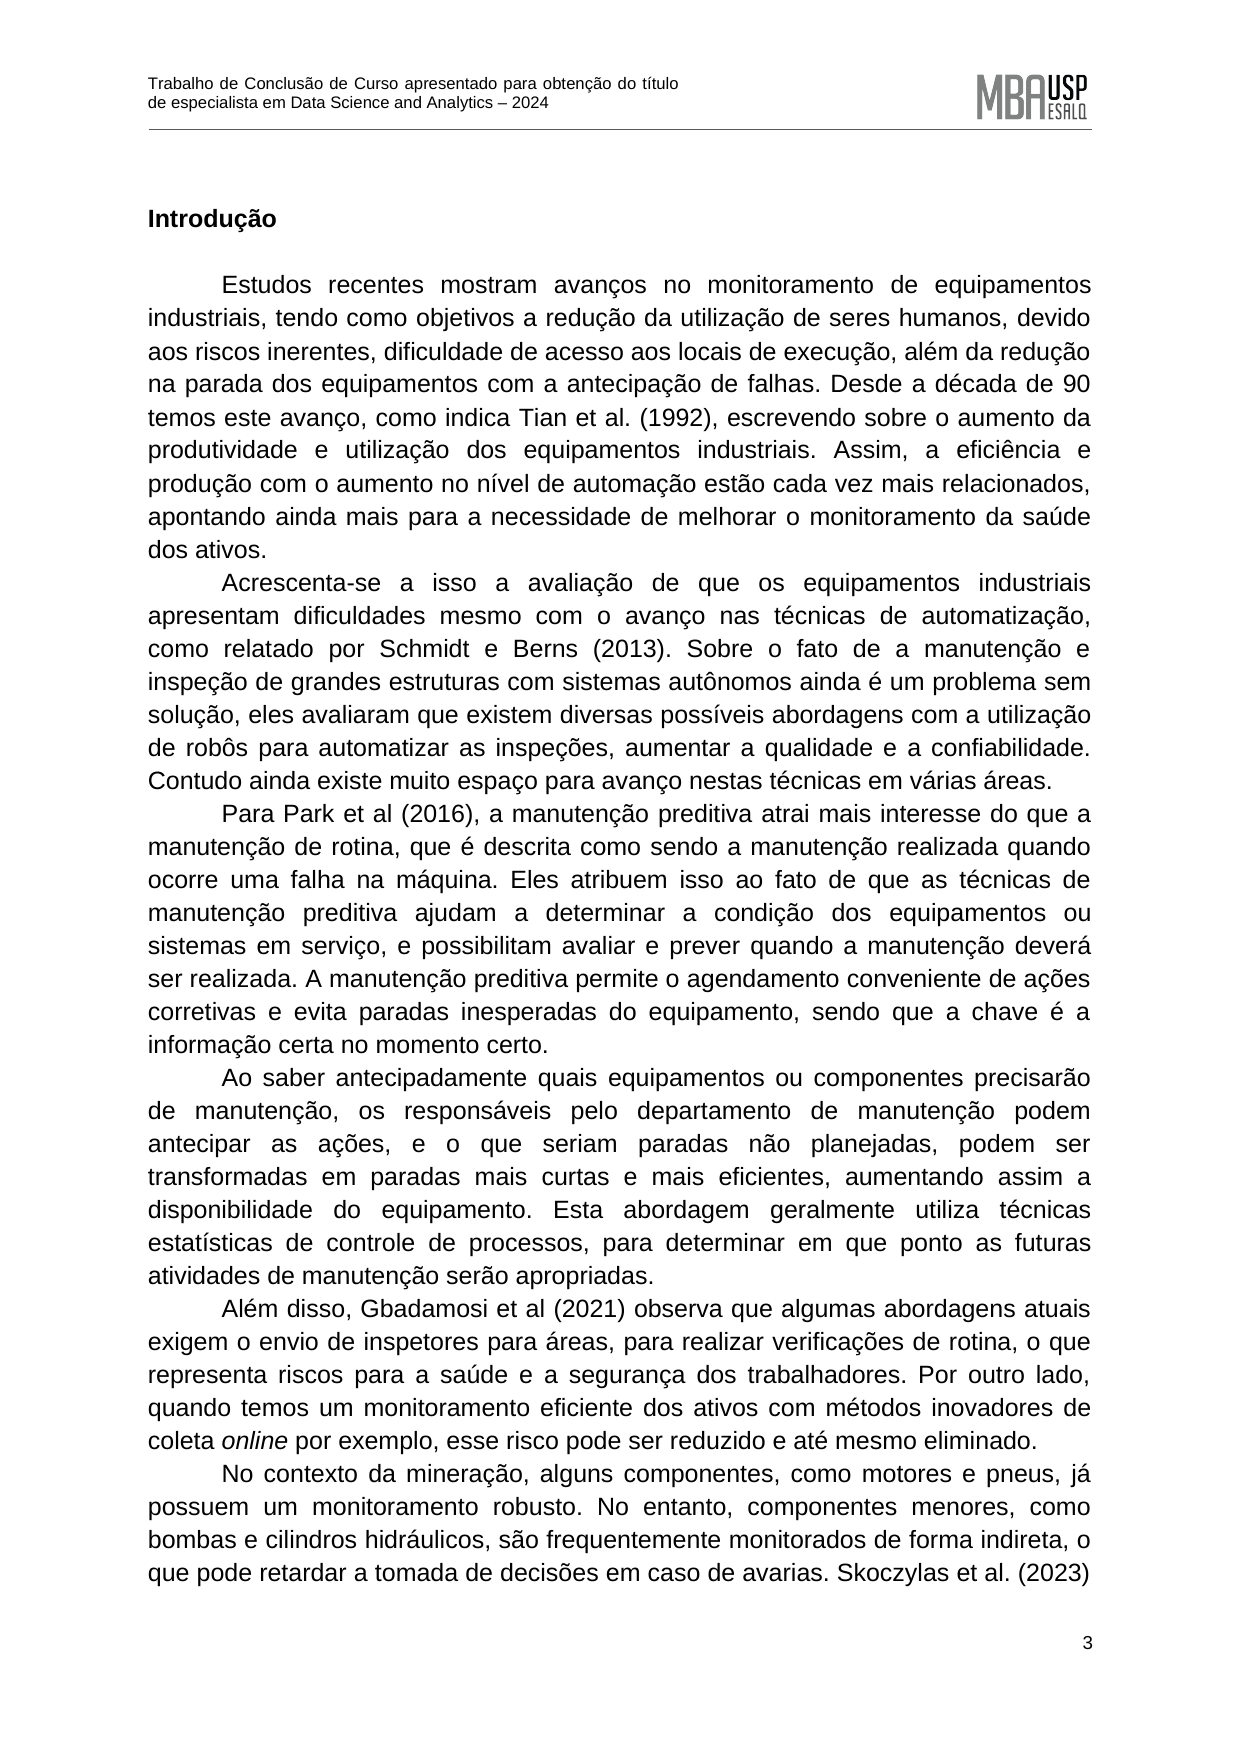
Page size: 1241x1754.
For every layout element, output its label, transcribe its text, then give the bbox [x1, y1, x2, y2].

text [148, 1459, 1092, 1587]
picture [972, 72, 1089, 120]
text Para Park et al (2016), a manutenção preditiva atrai mais interesse do que a manutenção de rotina, que é descrita como sendo a manutenção realizada quando ocorre uma falha na máquina. Eles atribuem isso ao fato de que as técnicas de manutenção preditiva ajudam a determinar a condição dos equipamentos ou sistemas em serviço, e possibilitam avaliar e prever quando a manutenção deverá ser realizada. A manutenção preditiva permite o agendamento conveniente de ações corretivas e evita paradas inesperadas do equipamento, sendo que a chave é a informação certa no momento certo. [148, 799, 1092, 1059]
text Além disso, Gbadamosi et al (2021) observa que algumas abordagens atuais exigem o envio de inspetores para áreas, para realizar verificações de rotina, o que representa riscos para a saúde e a segurança dos trabalhadores. Por outro lado, quando temos um monitoramento eficiente dos ativos com métodos inovadores de coleta online por exemplo, esse risco pode ser reduzido e até mesmo eliminado. [148, 1294, 1092, 1455]
list Introdução [148, 204, 1092, 233]
text Estudos recentes mostram avanços no monitoramento de equipamentos industriais, tendo como objetivos a redução da utilização de seres humanos, devido aos riscos inerentes, dificuldade de acesso aos locais de execução, além da redução na parada dos equipamentos com a antecipação de falhas. Desde a década de 90 temos este avanço, como indica Tian et al. (1992), escrevendo sobre o aumento da produtividade e utilização dos equipamentos industriais. Assim, a eficiência e produção com o aumento no nível de automação estão cada vez mais relacionados, apontando ainda mais para a necessidade de melhorar o monitoramento da saúde dos ativos. [148, 270, 1092, 563]
text Ao saber antecipadamente quais equipamentos ou componentes precisarão de manutenção, os responsáveis pelo departamento de manutenção podem antecipar as ações, e o que seriam paradas não planejadas, podem ser transformadas em paradas mais curtas e mais eficientes, aumentando assim a disponibilidade do equipamento. Esta abordagem geralmente utiliza técnicas estatísticas de controle de processos, para determinar em que ponto as futuras atividades de manutenção serão apropriadas. [148, 1063, 1092, 1290]
text Acrescenta-se a isso a avaliação de que os equipamentos industriais apresentam dificuldades mesmo com o avanço nas técnicas de automatização, como relatado por Schmidt e Berns (2013). Sobre o fato de a manutenção e inspeção de grandes estruturas com sistemas autônomos ainda é um problema sem solução, eles avaliaram que existem diversas possíveis abordagens com a utilização de robôs para automatizar as inspeções, aumentar a qualidade e a confiabilidade. Contudo ainda existe muito espaço para avanço nestas técnicas em várias áreas. [148, 568, 1092, 794]
